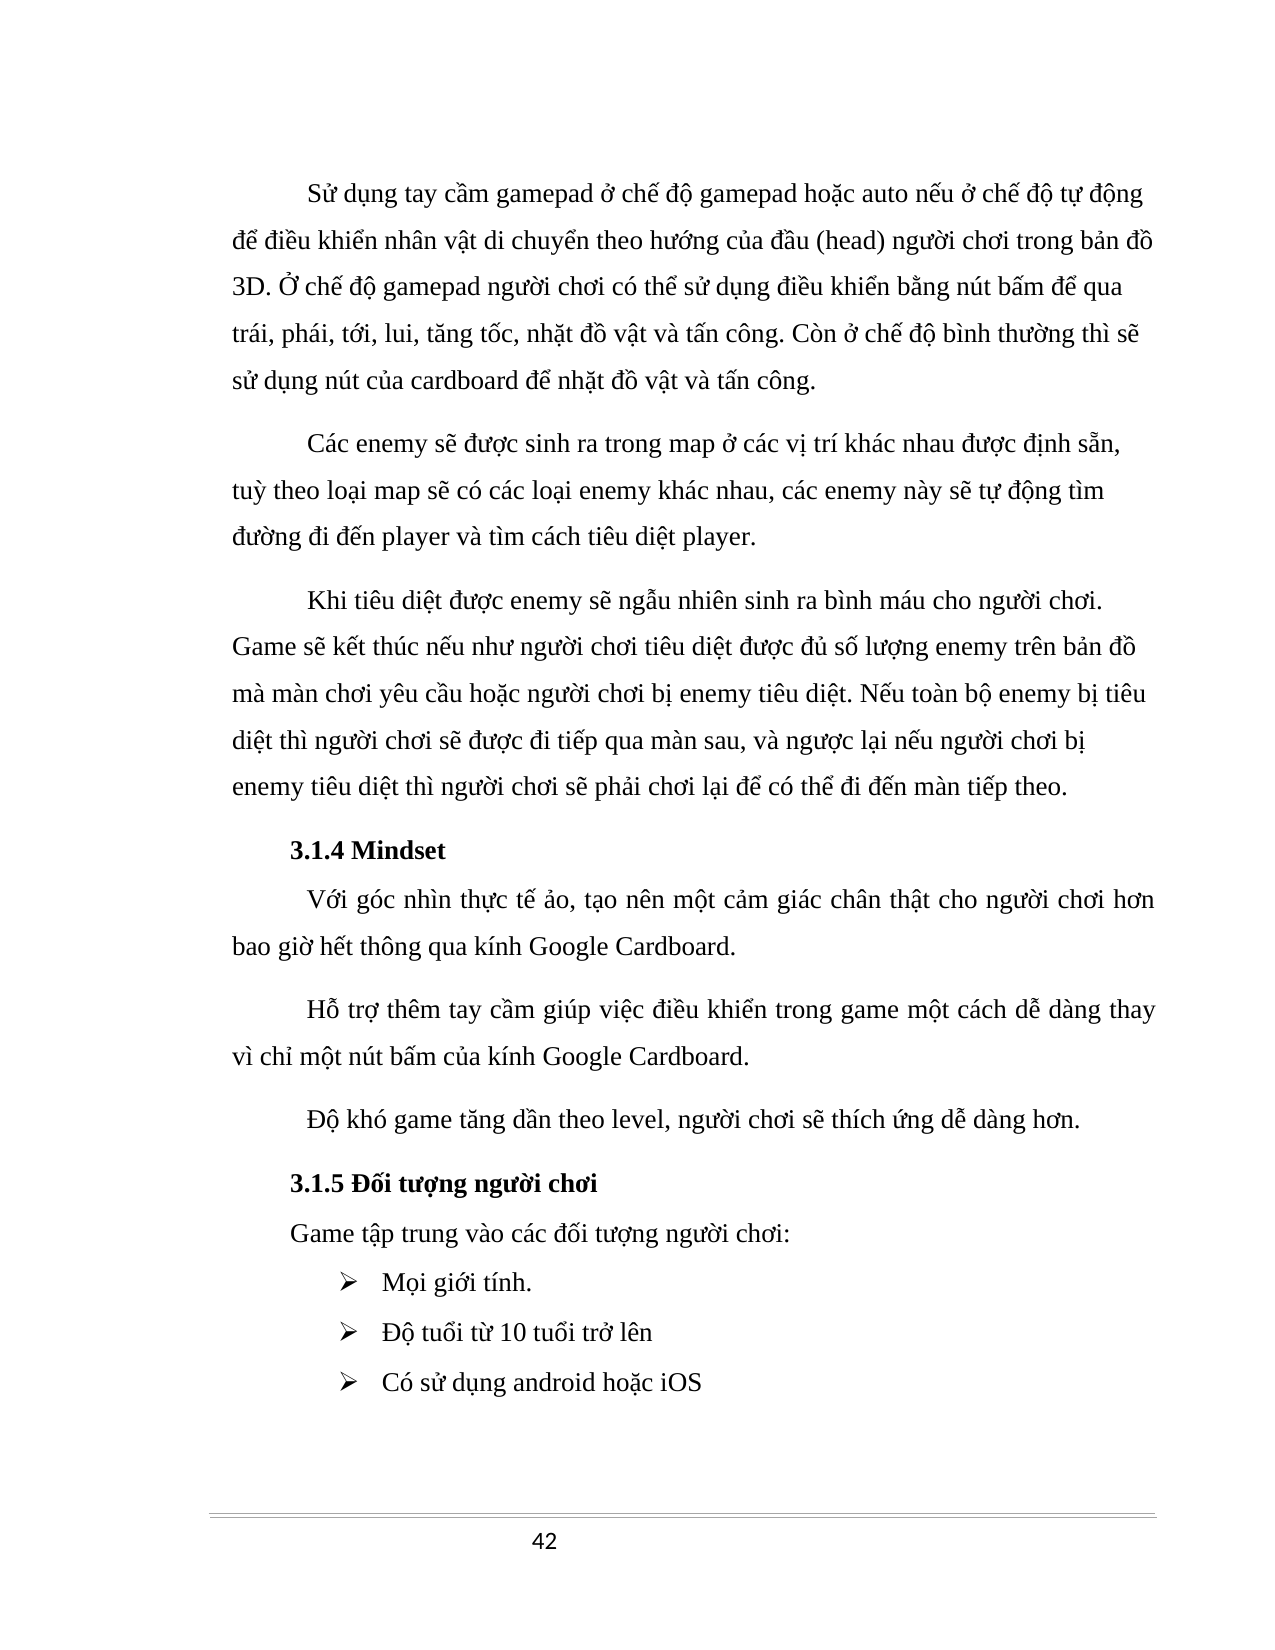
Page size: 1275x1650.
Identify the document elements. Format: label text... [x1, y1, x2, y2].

text Khi tiêu diệt được enemy sẽ ngẫu nhiên sinh ra bình máu cho người chơi. Game sẽ kết thúc nếu như người chơi tiêu diệt được đủ số lượng enemy trên bản đồ mà màn chơi yêu cầu hoặc người chơi bị enemy tiêu diệt. Nếu toàn bộ enemy bị tiêu diệt thì người chơi sẽ được đi tiếp qua màn sau, và ngược lại nếu người chơi bị enemy tiêu diệt thì người chơi sẽ phải chơi lại để có thể đi đến màn tiếp theo. [232, 584, 1157, 802]
list Có sử dụng android hoặc iOS [338, 1367, 1157, 1398]
list Mọi giới tính. [338, 1267, 1157, 1298]
list Độ tuổi từ 10 tuổi trở lên [338, 1317, 1157, 1348]
text Sử dụng tay cầm gamepad ở chế độ gamepad hoặc auto nếu ở chế độ tự động để điều khiển nhân vật di chuyển theo hướng của đầu (head) người chơi trong bản đồ 3D. Ở chế độ gamepad người chơi có thể sử dụng điều khiển bằng nút bấm để qua trái, phái, tới, lui, tăng tốc, nhặt đồ vật và tấn công. Còn ở chế độ bình thường thì sẽ sử dụng nút của cardboard để nhặt đồ vật và tấn công. [232, 177, 1157, 395]
text Với góc nhìn thực tế ảo, tạo nên một cảm giác chân thật cho người chơi hơn bao giờ hết thông qua kính Google Cardboard. [232, 884, 1157, 961]
text Game tập trung vào các đối tượng người chơi: [290, 1217, 1157, 1248]
text Hỗ trợ thêm tay cầm giúp việc điều khiển trong game một cách dễ dàng thay vì chỉ một nút bấm của kính Google Cardboard. [232, 994, 1157, 1071]
text 3.1.5 Đối tượng người chơi [290, 1167, 1157, 1198]
text 3.1.4 Mindset [290, 834, 1157, 865]
text Các enemy sẽ được sinh ra trong map ở các vị trí khác nhau được định sẵn, tuỳ theo loại map sẽ có các loại enemy khác nhau, các enemy này sẽ tự động tìm đường đi đến player và tìm cách tiêu diệt player. [232, 427, 1157, 552]
text Độ khó game tăng dần theo level, người chơi sẽ thích ứng dễ dàng hơn. [232, 1104, 1157, 1135]
